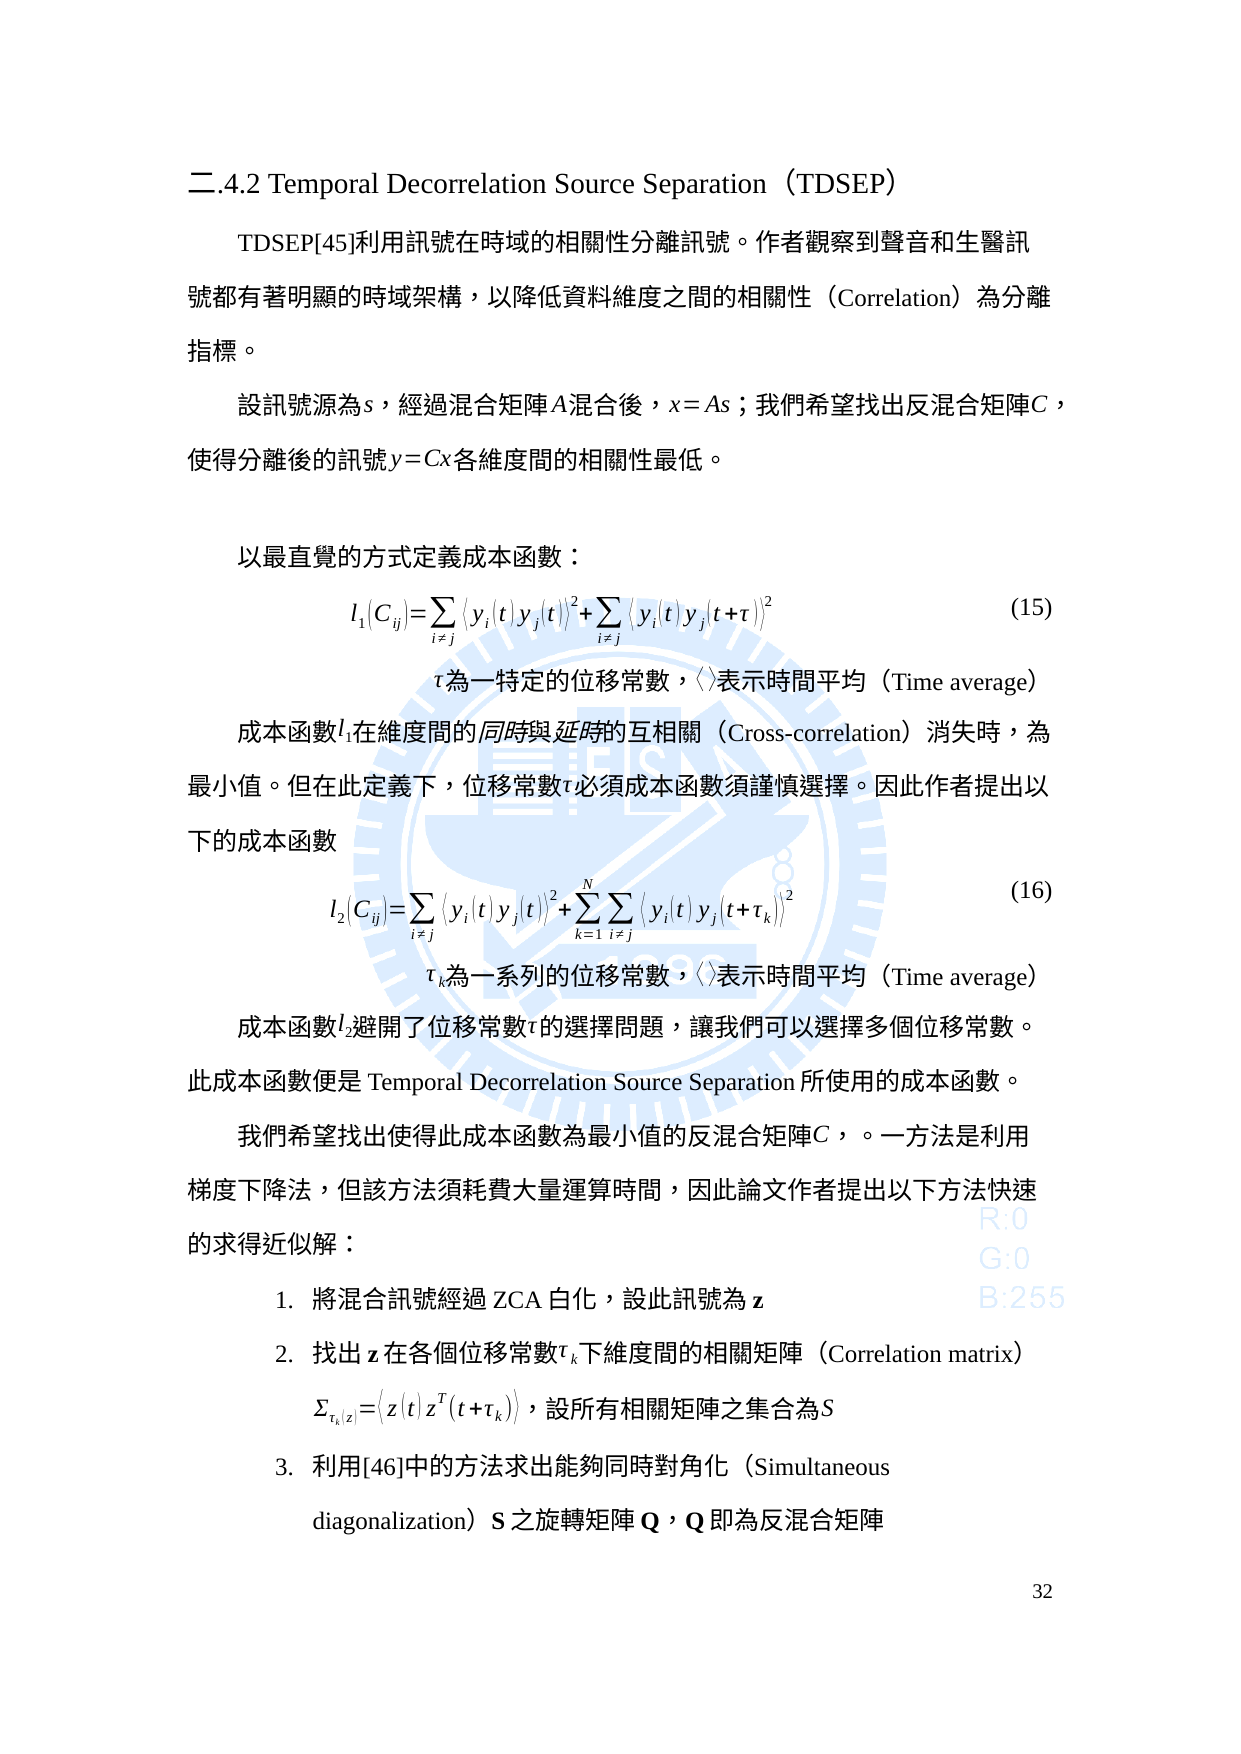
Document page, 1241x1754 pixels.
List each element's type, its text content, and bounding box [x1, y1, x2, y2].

table_header [176, 592, 947, 662]
table_cell 為一系列的位移常數，表示時間平均（Time average） [176, 957, 1063, 1007]
text 成本函數在維度間的同時與延時的互相關（Cross-correlation）消失時，為最小值。但在此定義下，位移常數必須成本函數須謹慎選擇。因此作者提出以下的成本函數 [187, 712, 1053, 857]
text 設訊號源為，經過混合矩陣混合後，；我們希望找出反混合矩陣，使得分離後的訊號各維度間的相關性最低。 [187, 386, 1053, 476]
list 將混合訊號經過ZCA白化，設此訊號為z [275, 1279, 1053, 1316]
table_header (16) [947, 875, 1063, 957]
table_header [176, 875, 947, 957]
table_cell 為一特定的位移常數，表示時間平均（Time average） [176, 662, 1063, 712]
table_header (15) [947, 592, 1063, 662]
text 以最直覺的方式定義成本函數： [187, 538, 1053, 574]
text 成本函數避開了位移常數的選擇問題，讓我們可以選擇多個位移常數。此成本函數便是Temporal Decorrelation Source Separation所使用的成本函數。 [187, 1007, 1053, 1098]
text 我們希望找出使得此成本函數為最小值的反混合矩陣，。一方法是利用梯度下降法，但該方法須耗費大量運算時間，因此論文作者提出以下方法快速的求得近似解： [187, 1116, 1053, 1261]
list 找出z在各個位移常數下維度間的相關矩陣（Correlation matrix），設所有相關矩陣之集合為 [275, 1334, 1053, 1428]
list 利用[46]中的方法求出能夠同時對角化（Simultaneous diagonalization）S之旋轉矩陣Q，Q即為反混合矩陣 [275, 1446, 1053, 1537]
text TDSEP[45]利用訊號在時域的相關性分離訊號。作者觀察到聲音和生醫訊號都有著明顯的時域架構，以降低資料維度之間的相關性（Correlation）為分離指標。 [187, 223, 1053, 368]
subtitle Temporal Decorrelation Source Separation（TDSEP） [187, 159, 1053, 202]
